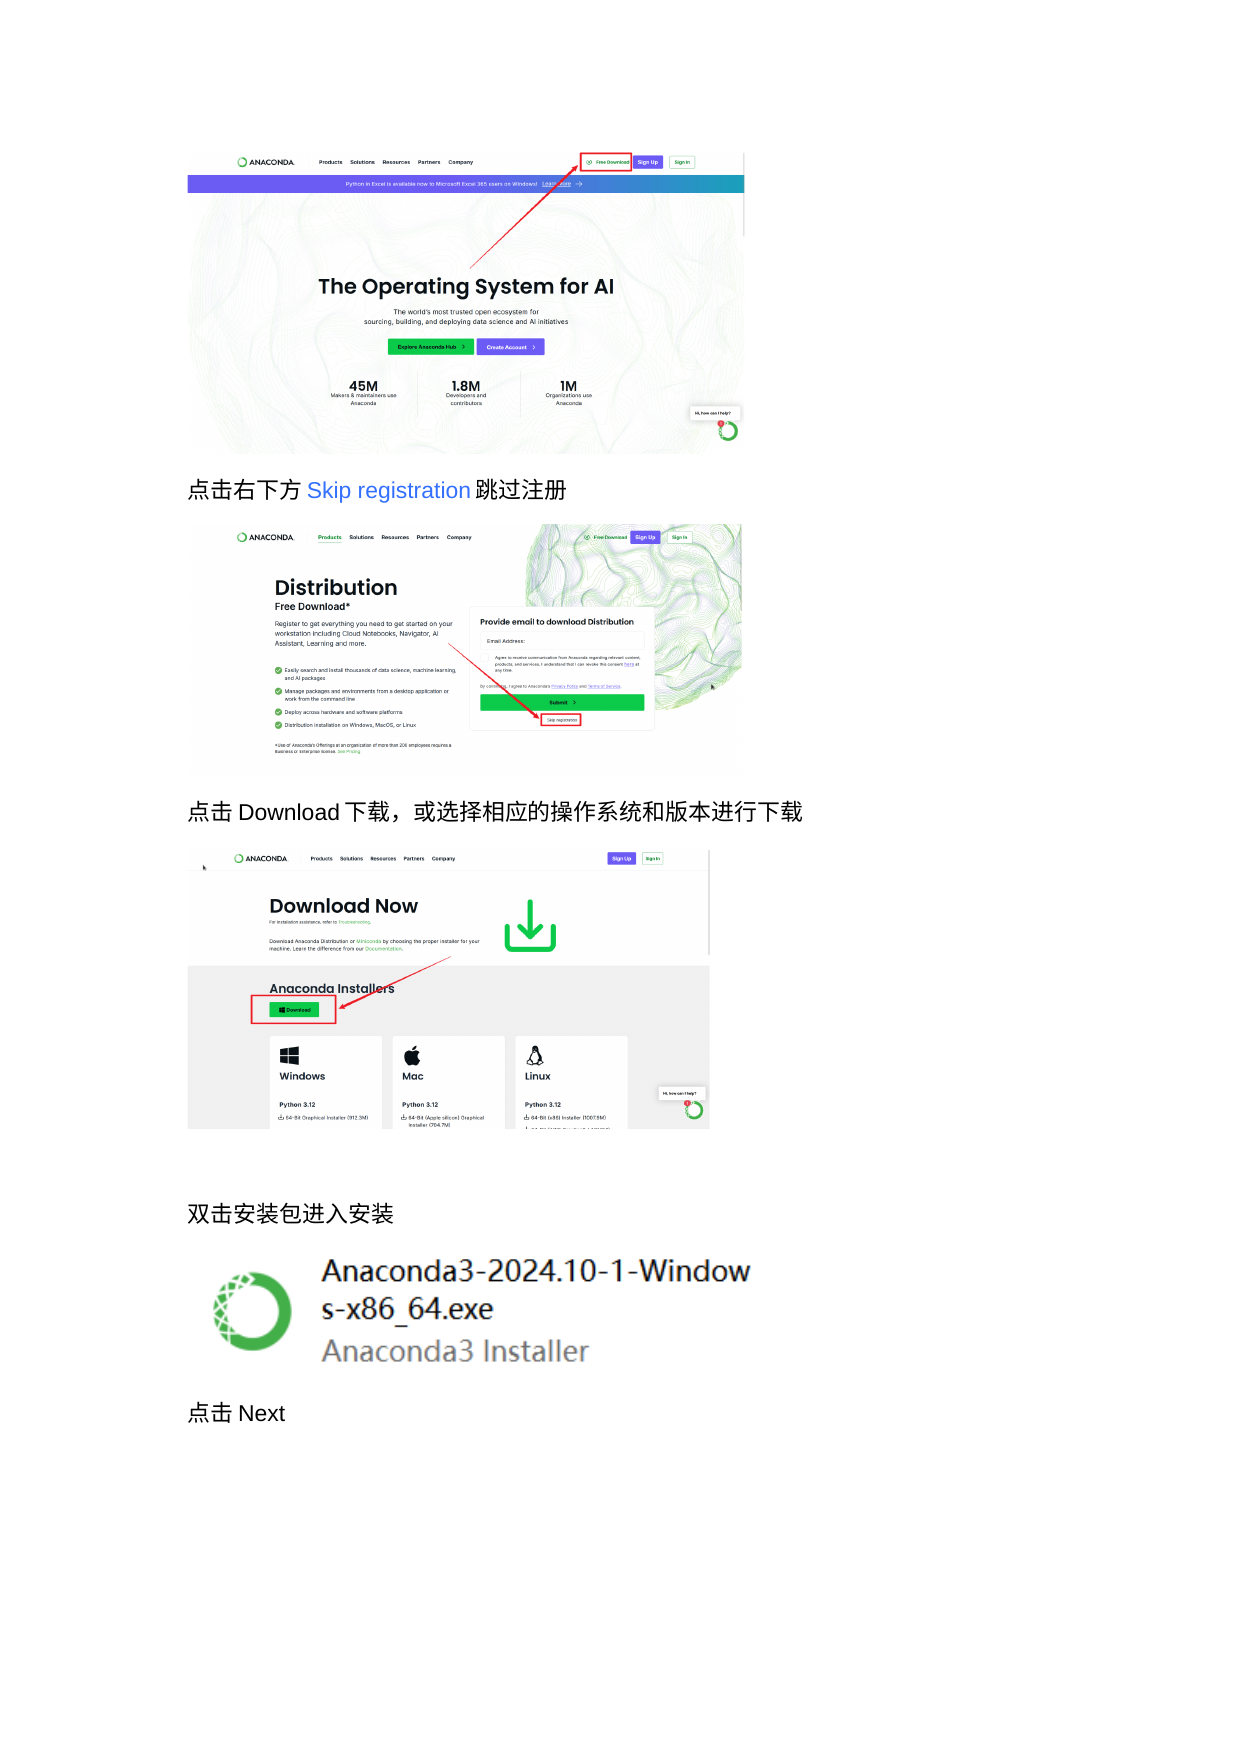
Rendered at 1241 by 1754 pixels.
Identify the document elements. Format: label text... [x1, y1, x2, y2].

text 点击右下方Skip registration跳过注册 [187, 472, 1053, 505]
picture [187, 1247, 774, 1376]
picture [187, 150, 745, 454]
text 点击Next [187, 1394, 1053, 1428]
picture [187, 846, 710, 1129]
picture [187, 524, 742, 776]
text 点击Download下载，或选择相应的操作系统和版本进行下载 [187, 794, 1053, 827]
text 双击安装包进入安装 [187, 1196, 1053, 1229]
